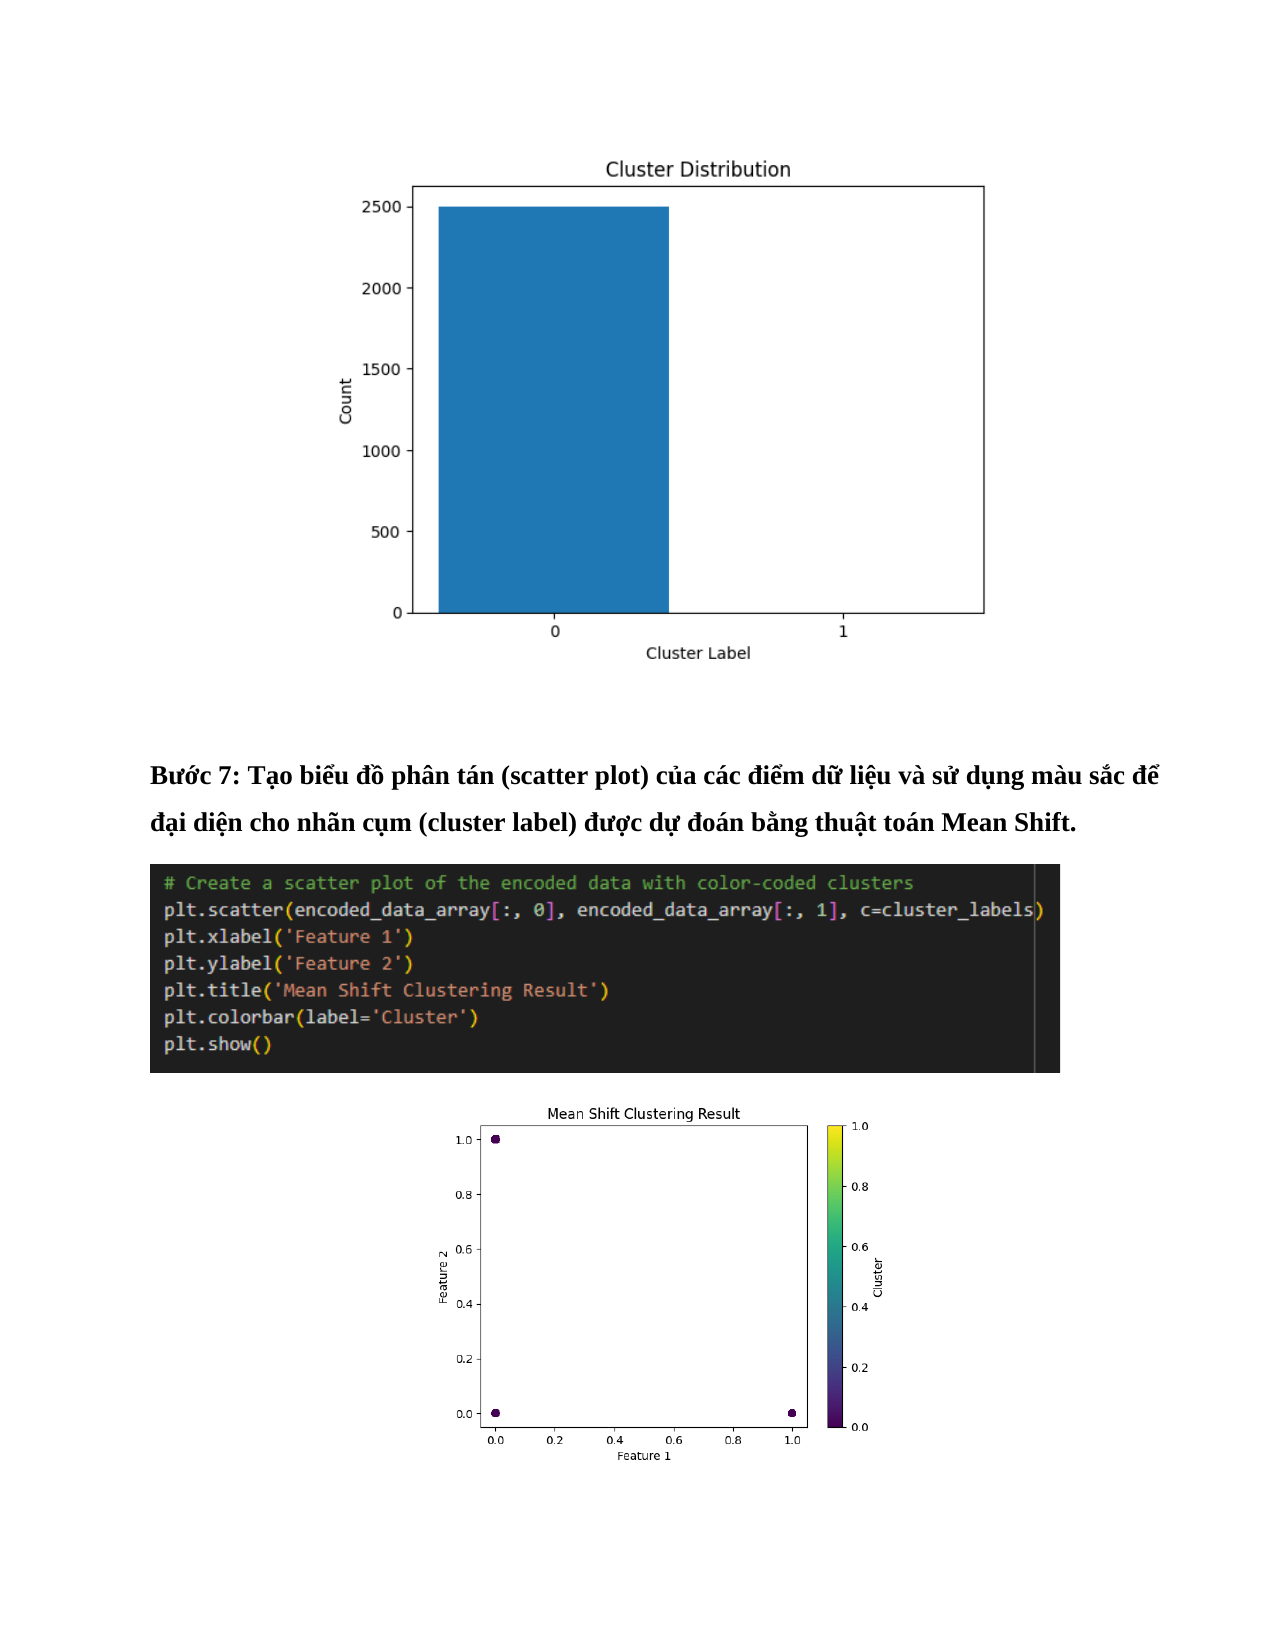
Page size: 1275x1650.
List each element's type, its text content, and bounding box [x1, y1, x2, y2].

text Bước 7: Tạo biểu đồ phân tán (scatter plot) của các điểm dữ liệu và sử dụng màu sắc để đại diện cho nhãn cụm (cluster label) được dự đoán bằng thuật toán Mean Shift. [150, 759, 1172, 837]
picture [150, 864, 1061, 1073]
picture [327, 150, 995, 674]
picture [430, 1099, 892, 1470]
